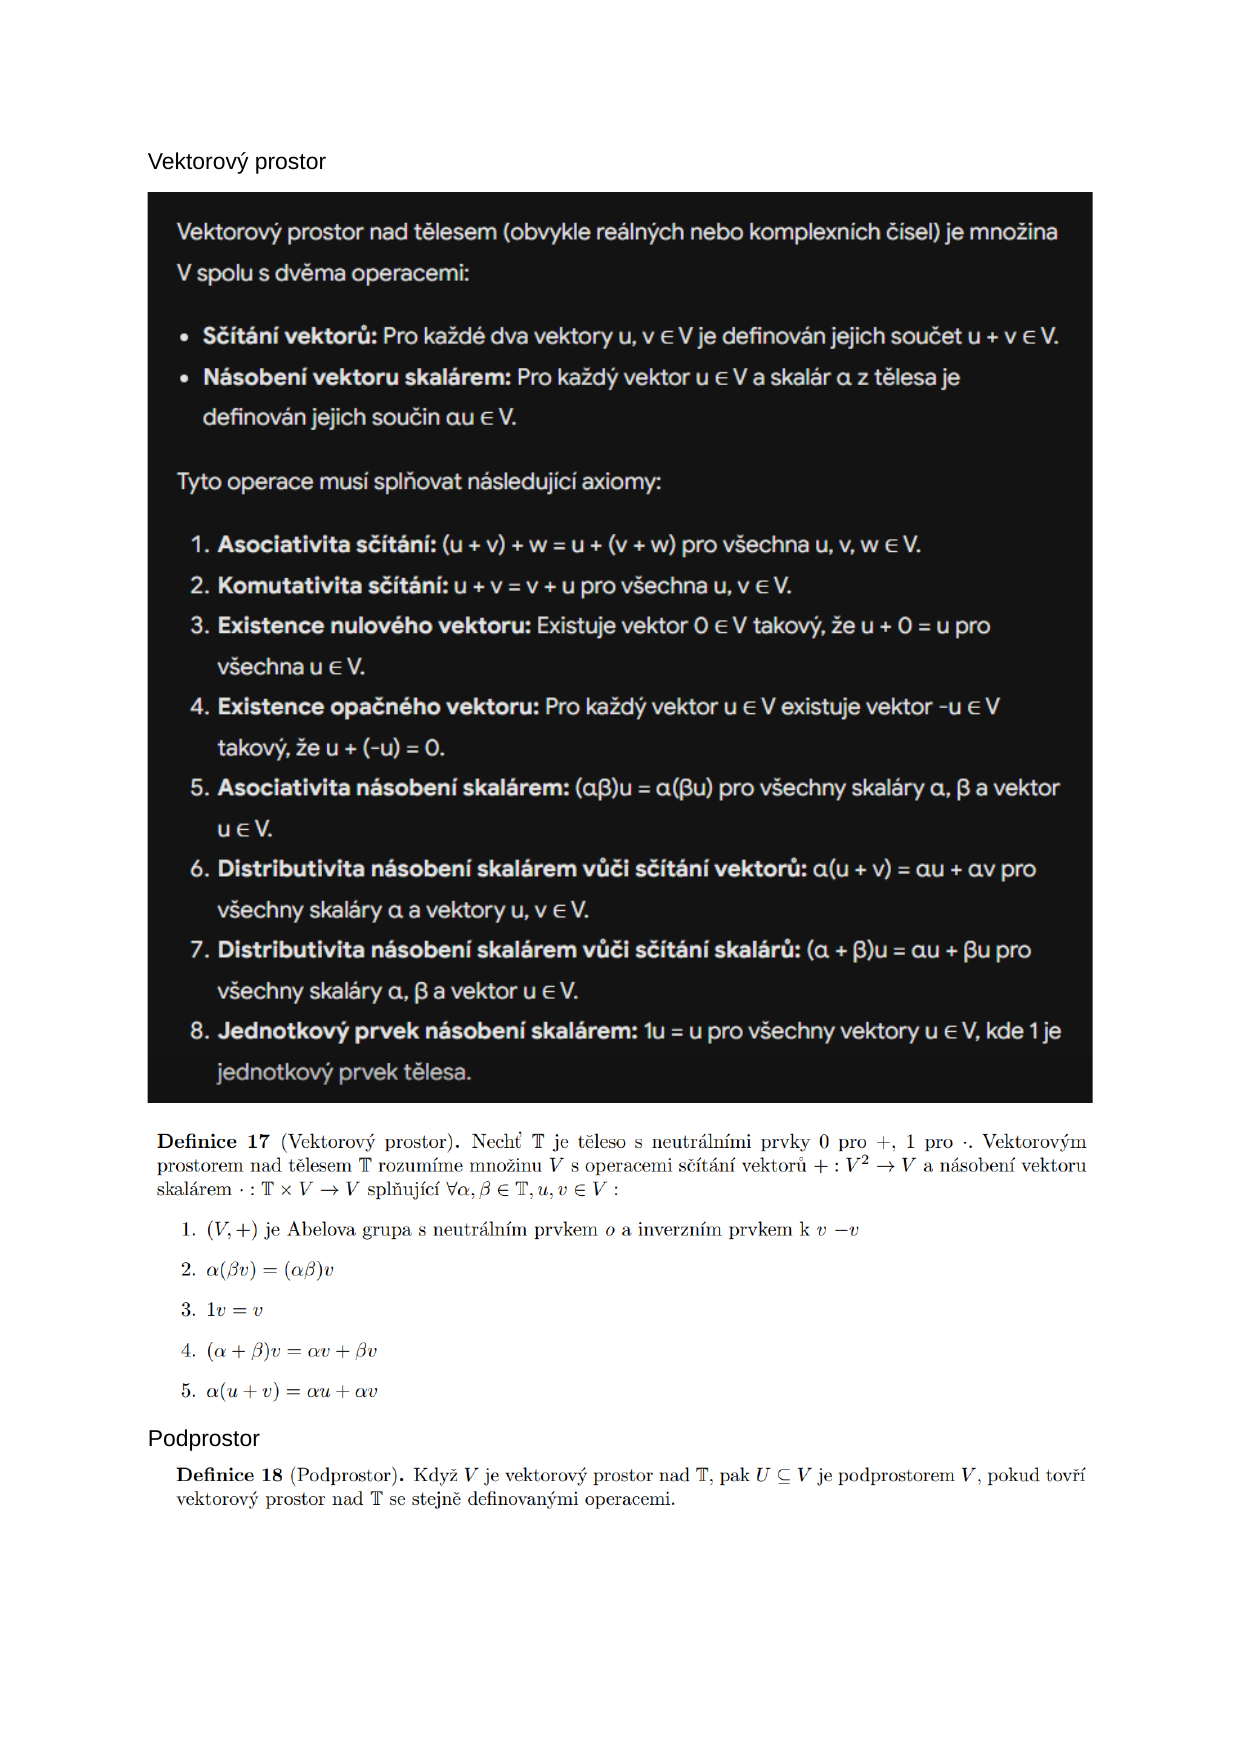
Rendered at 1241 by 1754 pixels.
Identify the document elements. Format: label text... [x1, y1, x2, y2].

picture [147, 1122, 1093, 1406]
text Podprostor [148, 1424, 1093, 1453]
text Vektorový prostor [148, 148, 1093, 174]
picture [147, 1453, 1093, 1522]
picture [147, 192, 1093, 1103]
